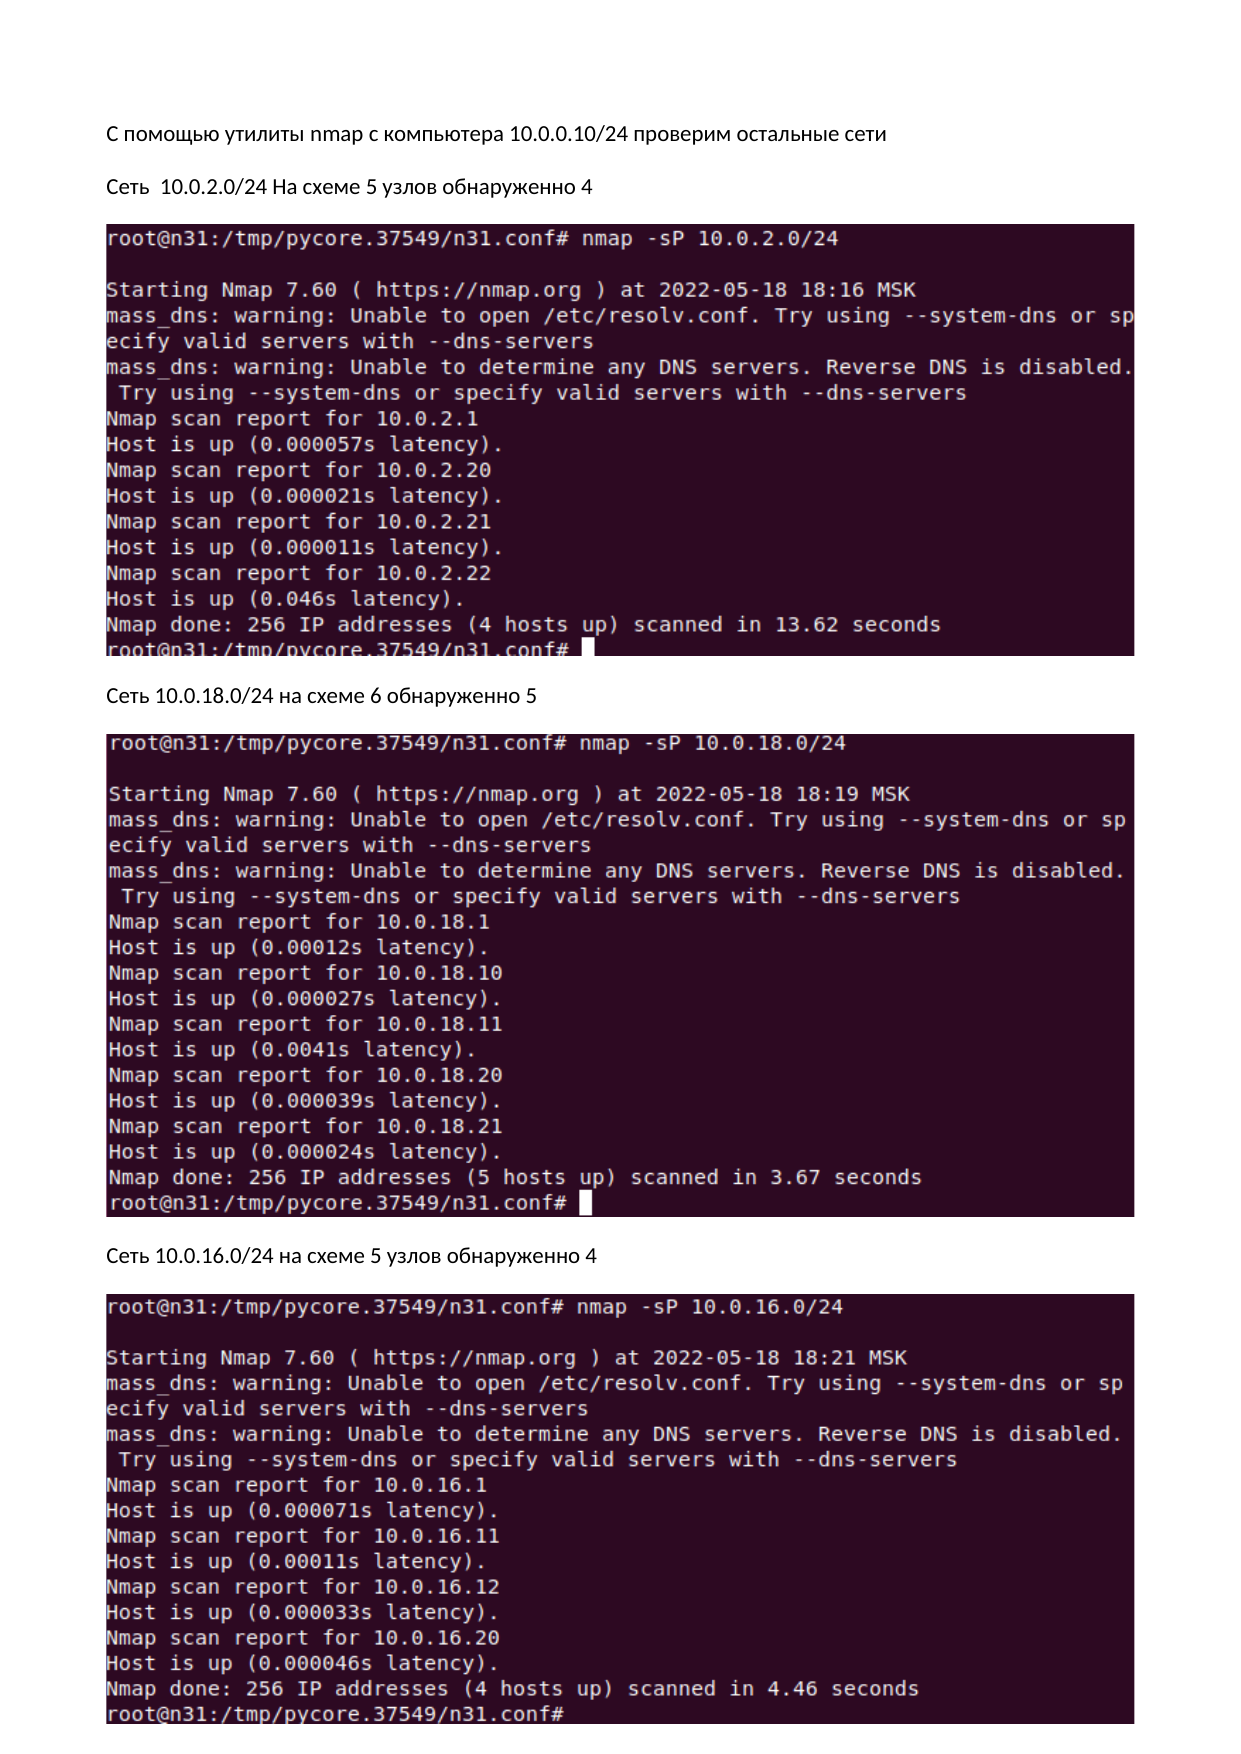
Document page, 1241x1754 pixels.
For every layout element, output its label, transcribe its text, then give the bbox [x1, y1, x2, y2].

text Сеть 10.0.16.0/24 на схеме 5 узлов обнаруженно 4 [106, 1241, 1134, 1269]
text С помощью утилиты nmap c компьютера 10.0.0.10/24 проверим остальные сети [106, 119, 1134, 147]
picture [106, 734, 1135, 1217]
picture [106, 224, 1135, 656]
text Сеть 10.0.18.0/24 на схеме 6 обнаруженно 5 [106, 681, 1134, 709]
picture [106, 1294, 1135, 1724]
text Сеть 10.0.2.0/24 На схеме 5 узлов обнаруженно 4 [106, 172, 1134, 200]
